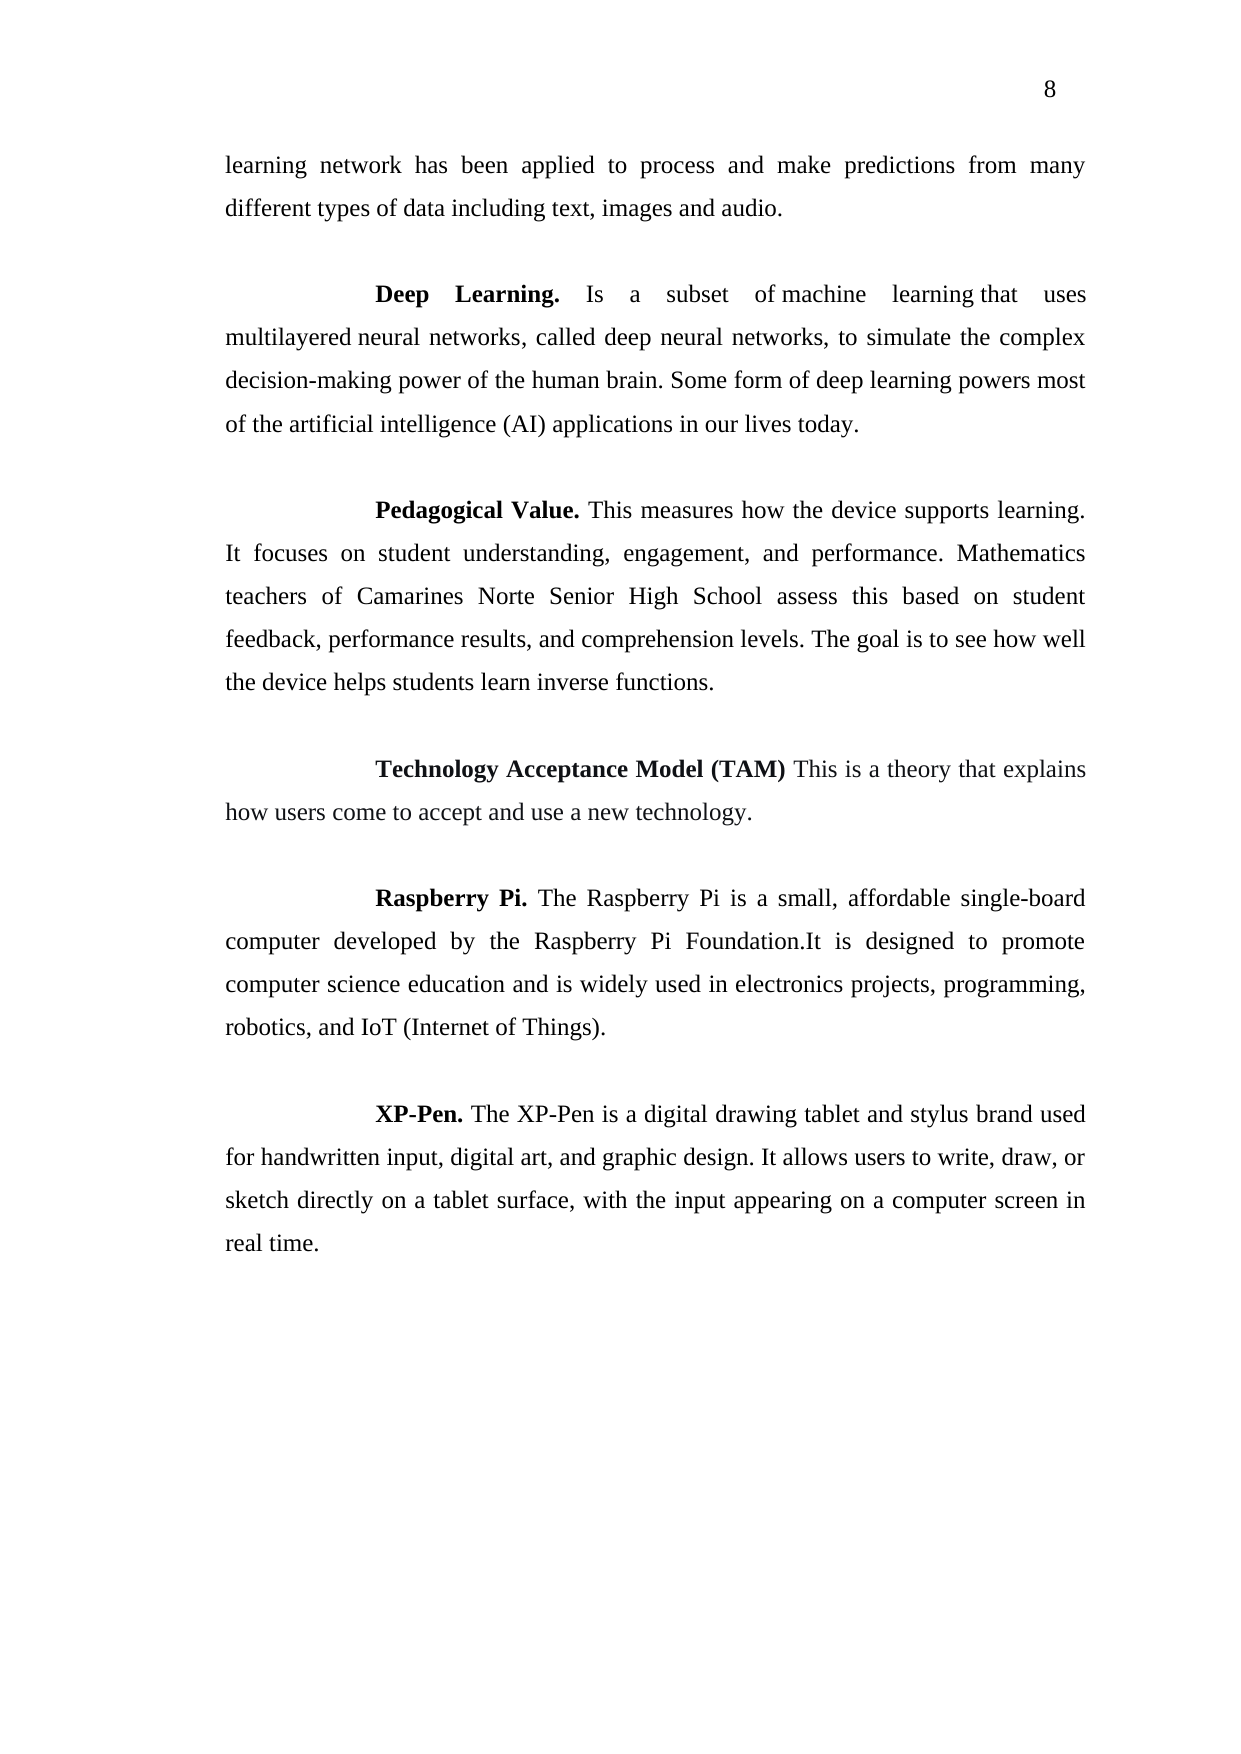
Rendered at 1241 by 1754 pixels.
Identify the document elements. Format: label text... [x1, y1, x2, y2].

text XP-Pen. The XP-Pen is a digital drawing tablet and stylus brand used for handwritten input, digital art, and graphic design. It allows users to write, draw, or sketch directly on a tablet surface, with the input appearing on a computer screen in real time. [225, 1099, 1086, 1257]
text Deep Learning. Is a subset of machine learning that uses multilayered neural networks, called deep neural networks, to simulate the complex decision-making power of the human brain. Some form of deep learning powers most of the artificial intelligence (AI) applications in our lives today. [225, 279, 1086, 437]
text Raspberry Pi. The Raspberry Pi is a small, affordable single-board computer developed by the Raspberry Pi Foundation.It is designed to promote computer science education and is widely used in electronics projects, programming, robotics, and IoT (Internet of Things). [225, 883, 1086, 1041]
text Pedagogical Value. This measures how the device supports learning. It focuses on student understanding, engagement, and performance. Mathematics teachers of Camarines Norte Senior High School assess this based on student feedback, performance results, and comprehension levels. The goal is to see how well the device helps students learn inverse functions. [225, 495, 1086, 696]
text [225, 150, 1086, 222]
text Technology Acceptance Model (TAM) This is a theory that explains how users come to accept and use a new technology. [225, 754, 1086, 826]
